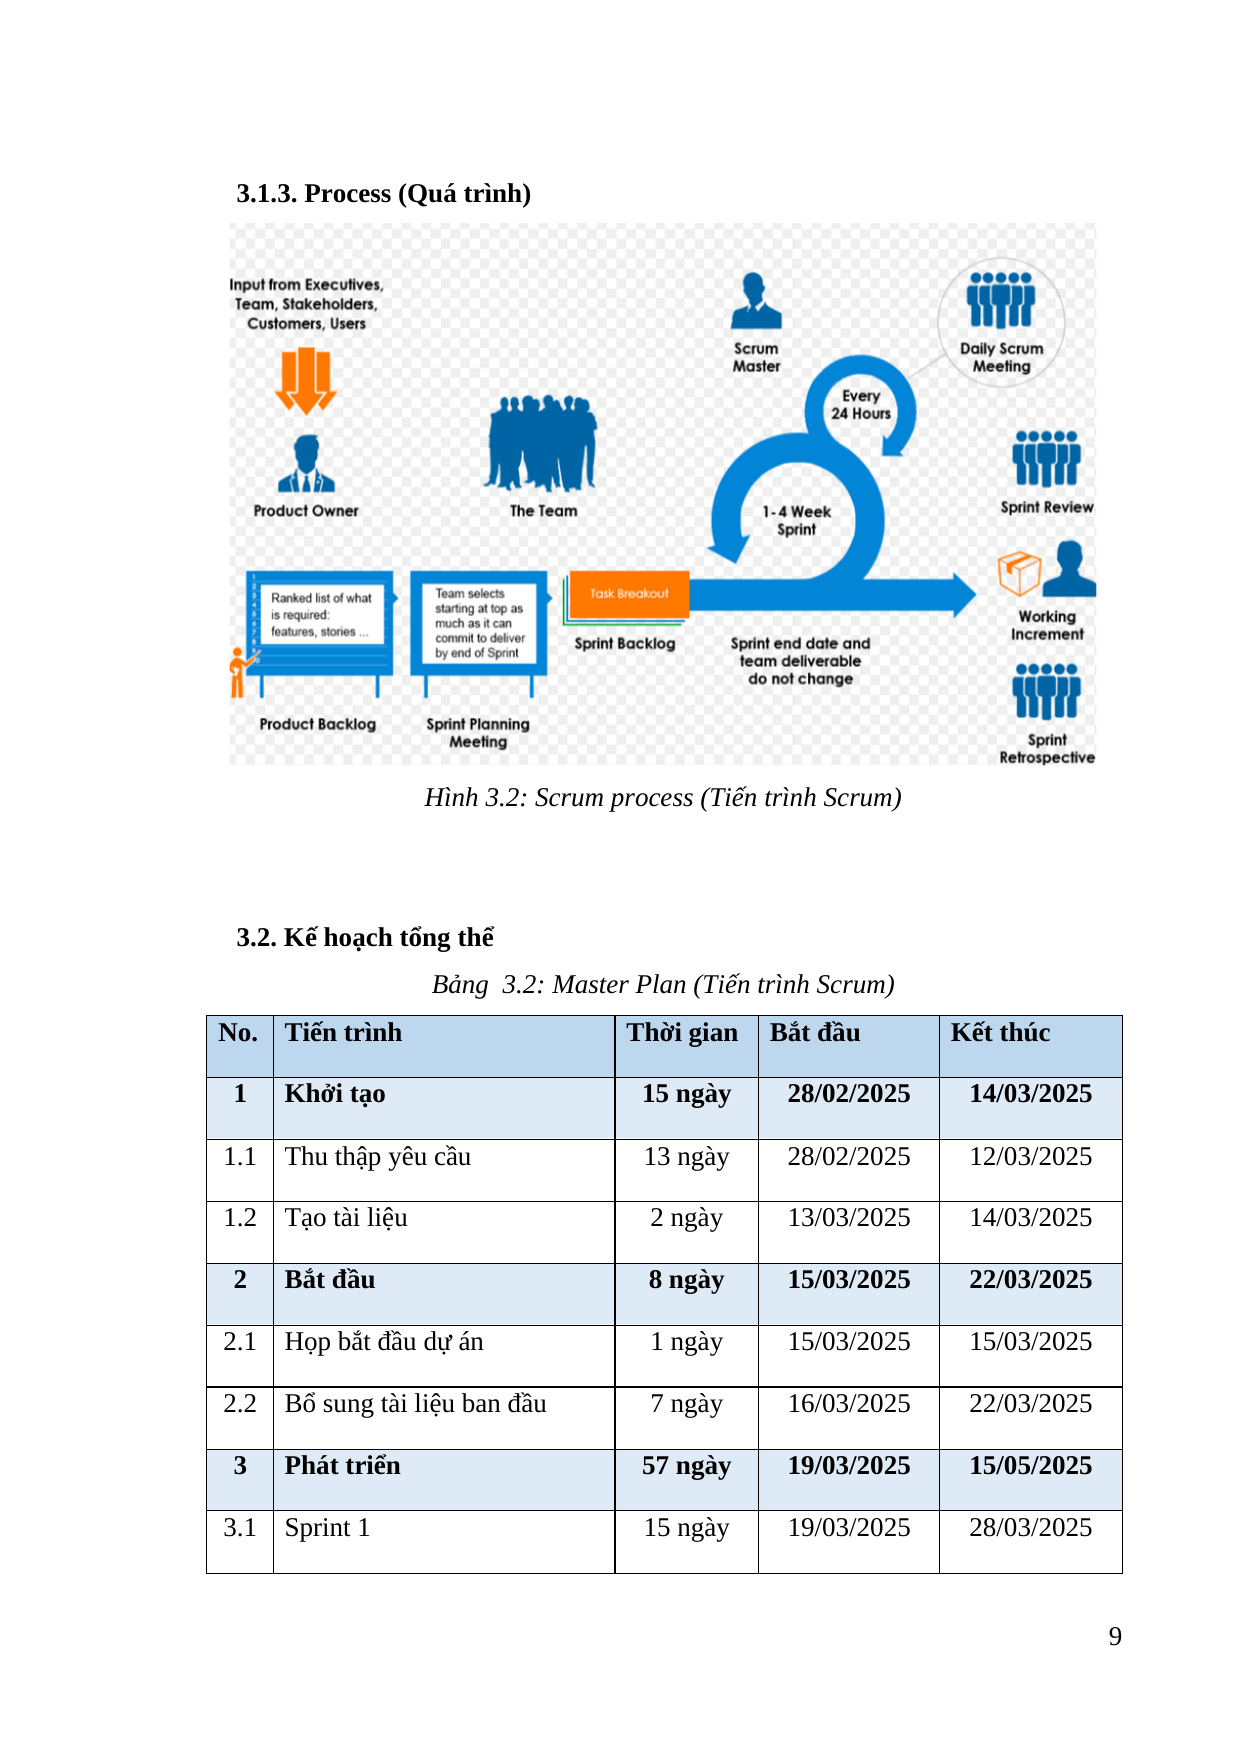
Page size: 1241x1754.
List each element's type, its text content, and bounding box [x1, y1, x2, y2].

table_cell 2 ngày [616, 1202, 758, 1262]
table_cell 28/02/2025 [759, 1078, 939, 1138]
table_cell 2 [207, 1264, 273, 1324]
table_cell Bắt đầu [274, 1264, 614, 1324]
table_cell 3 [207, 1450, 273, 1510]
table_cell 19/03/2025 [759, 1450, 939, 1510]
table_cell Phát triển [274, 1450, 614, 1510]
table_cell 28/02/2025 [759, 1140, 939, 1201]
table_cell 1 [207, 1078, 273, 1138]
picture [229, 223, 1100, 768]
table_cell Họp bắt đầu dự án [274, 1326, 614, 1386]
table_cell 22/03/2025 [940, 1388, 1122, 1448]
table_cell 15/05/2025 [940, 1450, 1122, 1510]
table_cell 2.2 [207, 1388, 273, 1448]
table_cell 15/03/2025 [759, 1326, 939, 1386]
table_cell 28/03/2025 [940, 1511, 1122, 1572]
table_cell Bổ sung tài liệu ban đầu [274, 1388, 614, 1448]
table_cell Tạo tài liệu [274, 1202, 614, 1262]
table_cell Khởi tạo [274, 1078, 614, 1138]
table_header Bắt đầu [759, 1016, 939, 1077]
table_cell 15/03/2025 [940, 1326, 1122, 1386]
subtitle Kế hoạch tổng thể [236, 921, 1122, 952]
table_cell 1.2 [207, 1202, 273, 1262]
table_cell 15/03/2025 [759, 1264, 939, 1324]
table_cell 19/03/2025 [759, 1511, 939, 1572]
table_header No. [207, 1016, 273, 1077]
table_header Kết thúc [940, 1016, 1122, 1077]
subtitle Process (Quá trình) [236, 177, 1122, 208]
table_cell 57 ngày [616, 1450, 758, 1510]
table_cell 14/03/2025 [940, 1078, 1122, 1138]
table_cell 14/03/2025 [940, 1202, 1122, 1262]
table_cell 13/03/2025 [759, 1202, 939, 1262]
table_header Tiến trình [274, 1016, 614, 1077]
table_cell 7 ngày [616, 1388, 758, 1448]
table_cell Sprint 1 [274, 1511, 614, 1572]
table_cell Thu thập yêu cầu [274, 1140, 614, 1201]
table_cell 1.1 [207, 1140, 273, 1201]
table_cell 8 ngày [616, 1264, 758, 1324]
table_cell 15 ngày [616, 1511, 758, 1572]
table_cell 22/03/2025 [940, 1264, 1122, 1324]
table_cell 13 ngày [616, 1140, 758, 1201]
table_cell 3.1 [207, 1511, 273, 1572]
table_cell 12/03/2025 [940, 1140, 1122, 1201]
table_cell 16/03/2025 [759, 1388, 939, 1448]
table_cell 15 ngày [616, 1078, 758, 1138]
table_header Thời gian [616, 1016, 758, 1077]
table_cell 2.1 [207, 1326, 273, 1386]
table_cell 1 ngày [616, 1326, 758, 1386]
